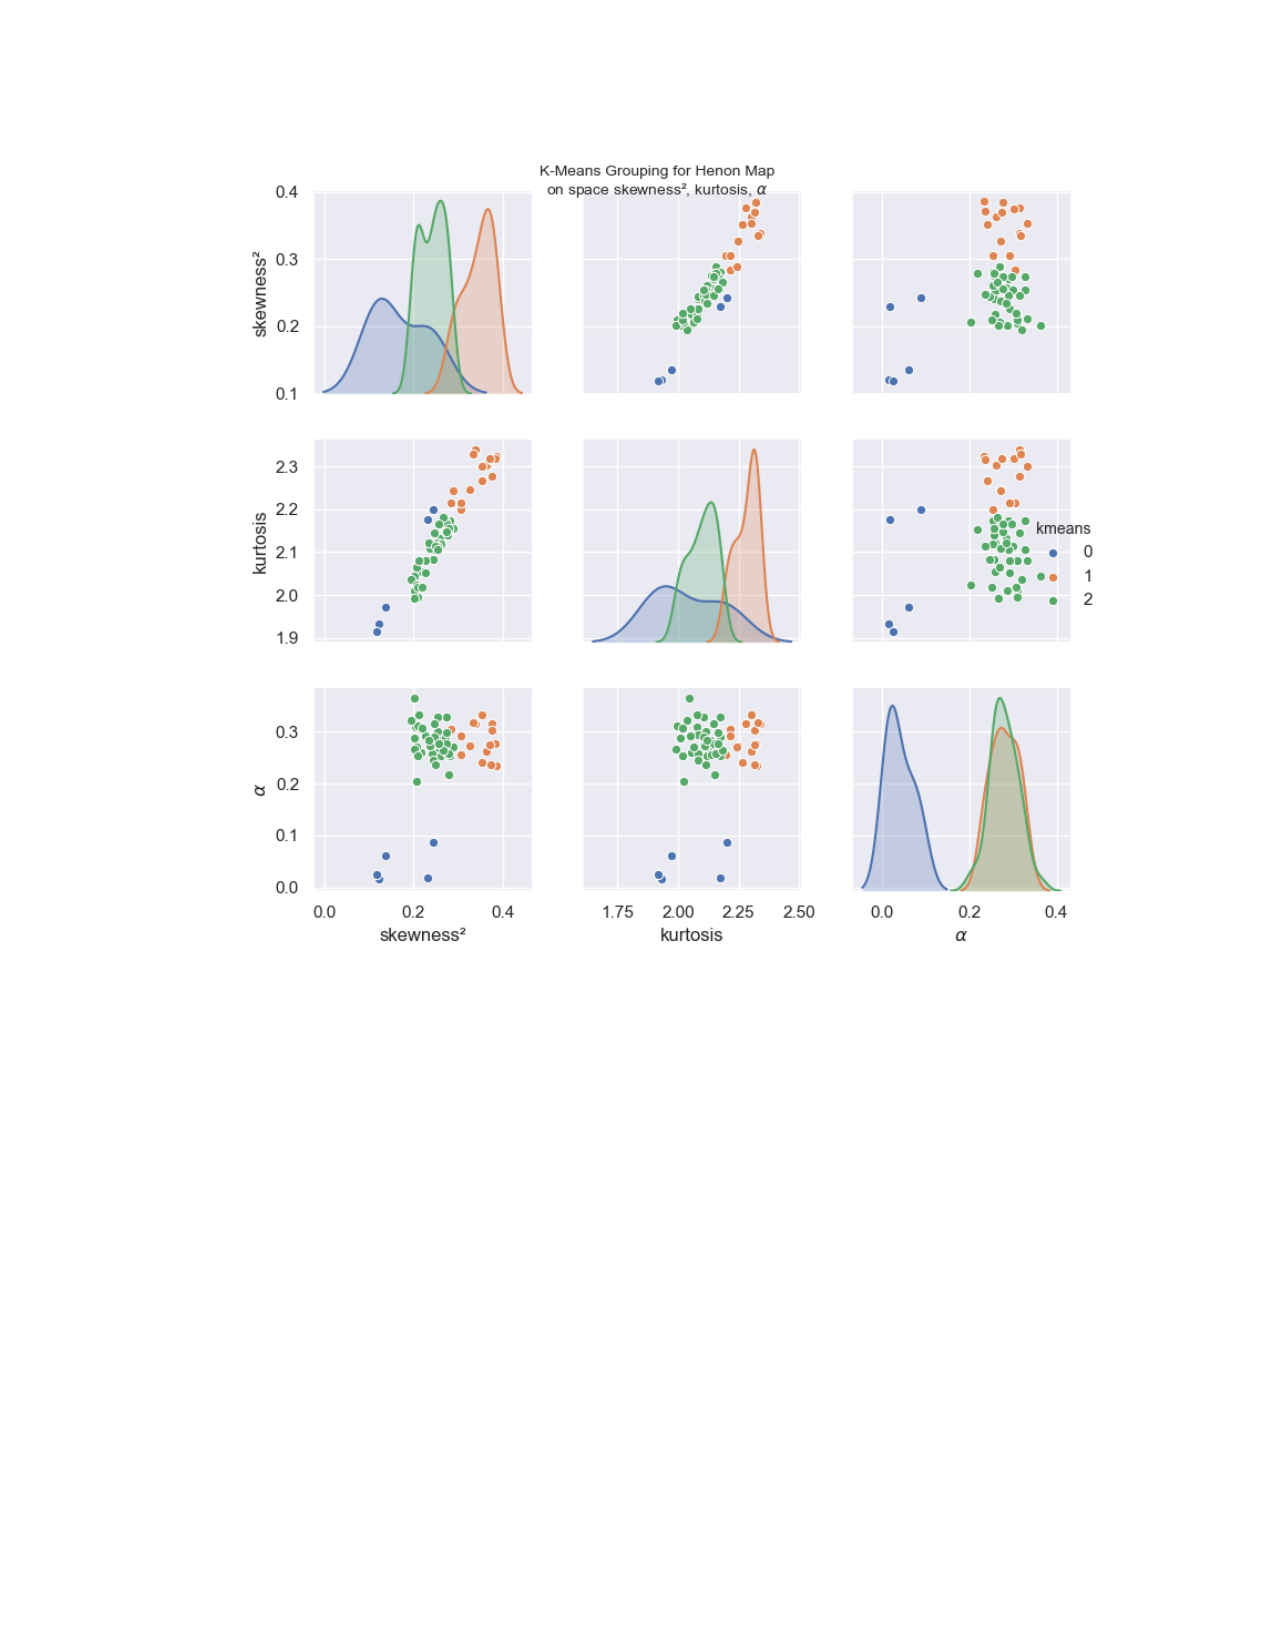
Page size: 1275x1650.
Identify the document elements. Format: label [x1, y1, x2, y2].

picture [206, 150, 1107, 981]
